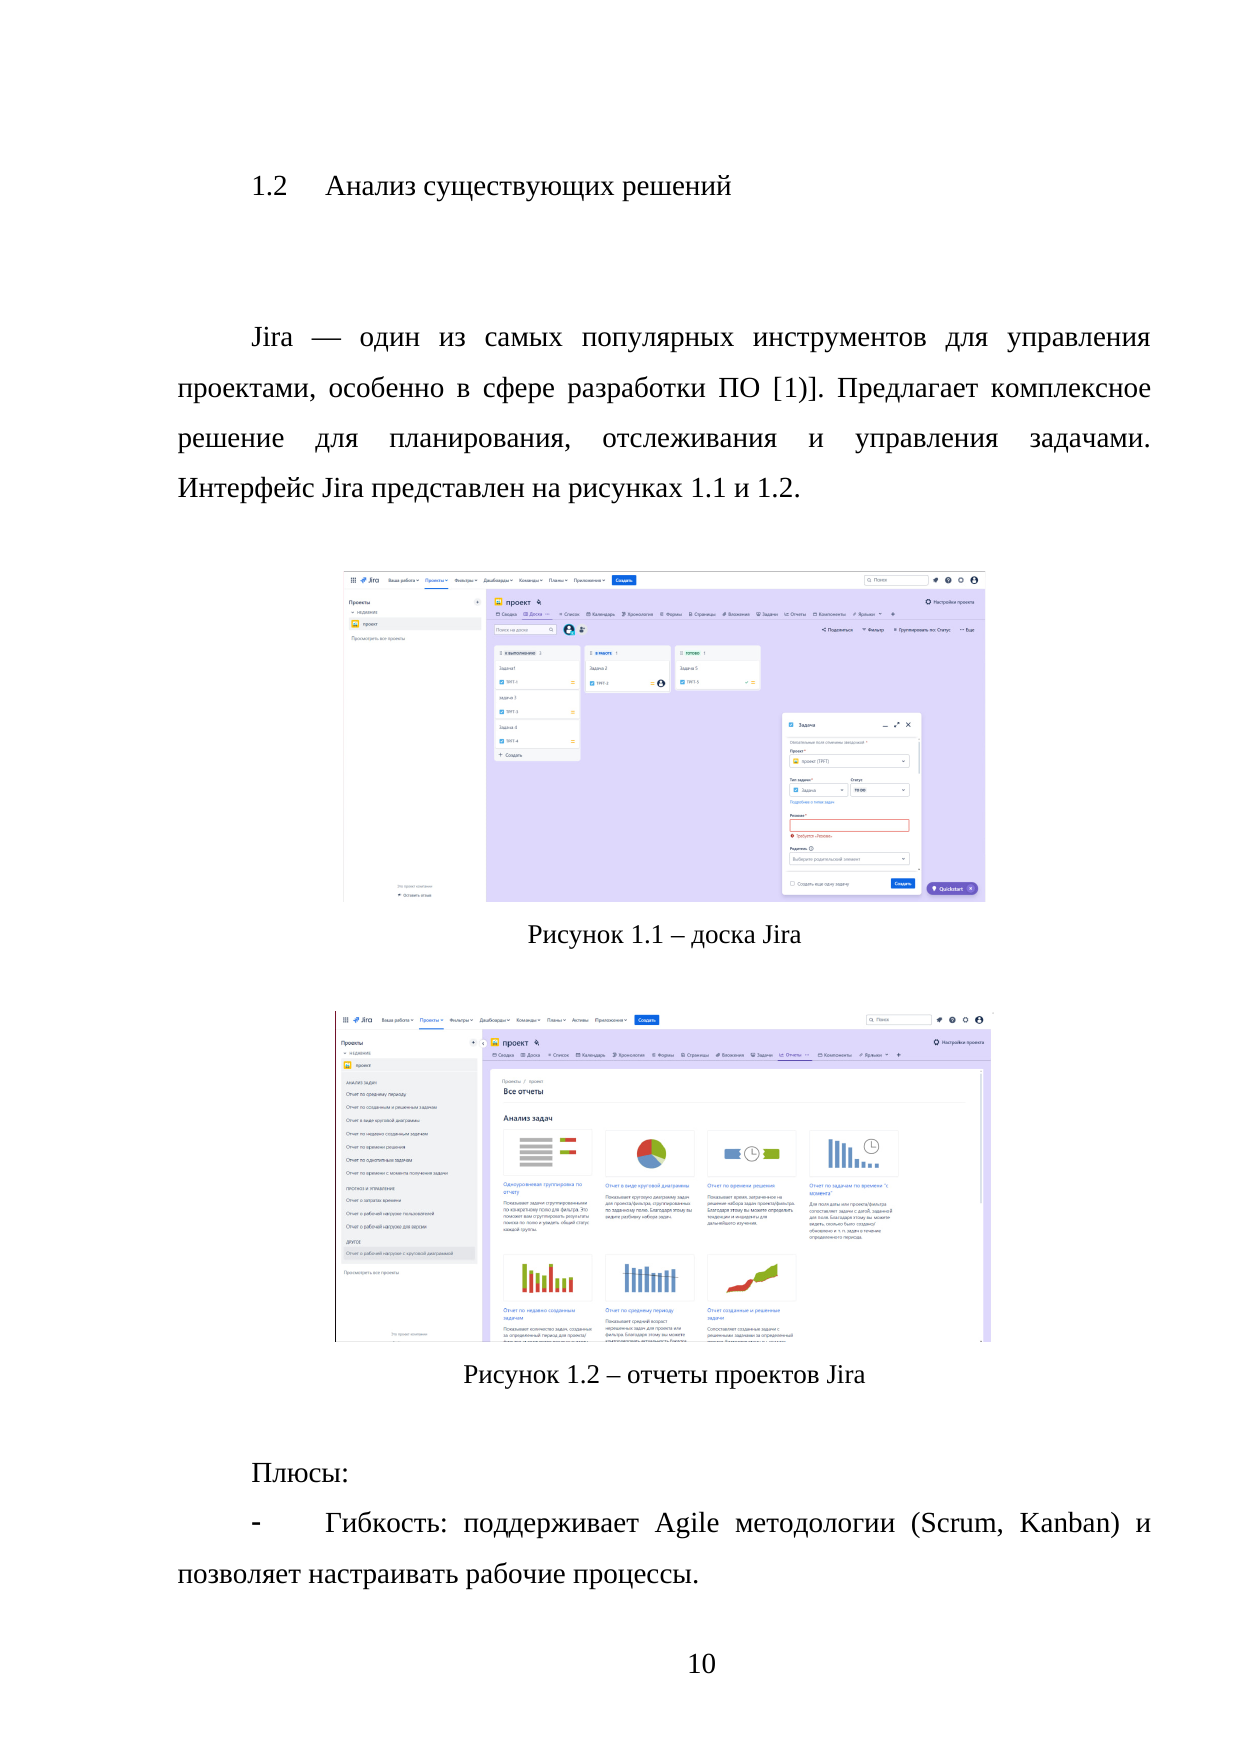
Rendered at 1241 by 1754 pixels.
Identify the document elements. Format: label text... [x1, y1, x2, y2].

text 1.2 Анализ существующих решений [177, 168, 1152, 202]
text Jira — один из самых популярных инструментов для управления проектами, особенно в сфере разработки ПО [1]. Предлагает комплексное решение для планирования, отслеживания и управления задачами. Интерфейс Jira представлен на рисунках 1.1 и 1.2. [177, 319, 1152, 504]
text Рисунок 1.1 – доска Jira [177, 918, 1152, 949]
list Гибкость: поддерживает Agile методологии (Scrum, Kanban) и позволяет настраивать рабочие процессы. [177, 1506, 1152, 1589]
picture [335, 1011, 994, 1342]
picture [343, 571, 986, 902]
text Плюсы: [177, 1455, 1152, 1489]
text Рисунок 1.2 – отчеты проектов Jira [177, 1358, 1152, 1389]
